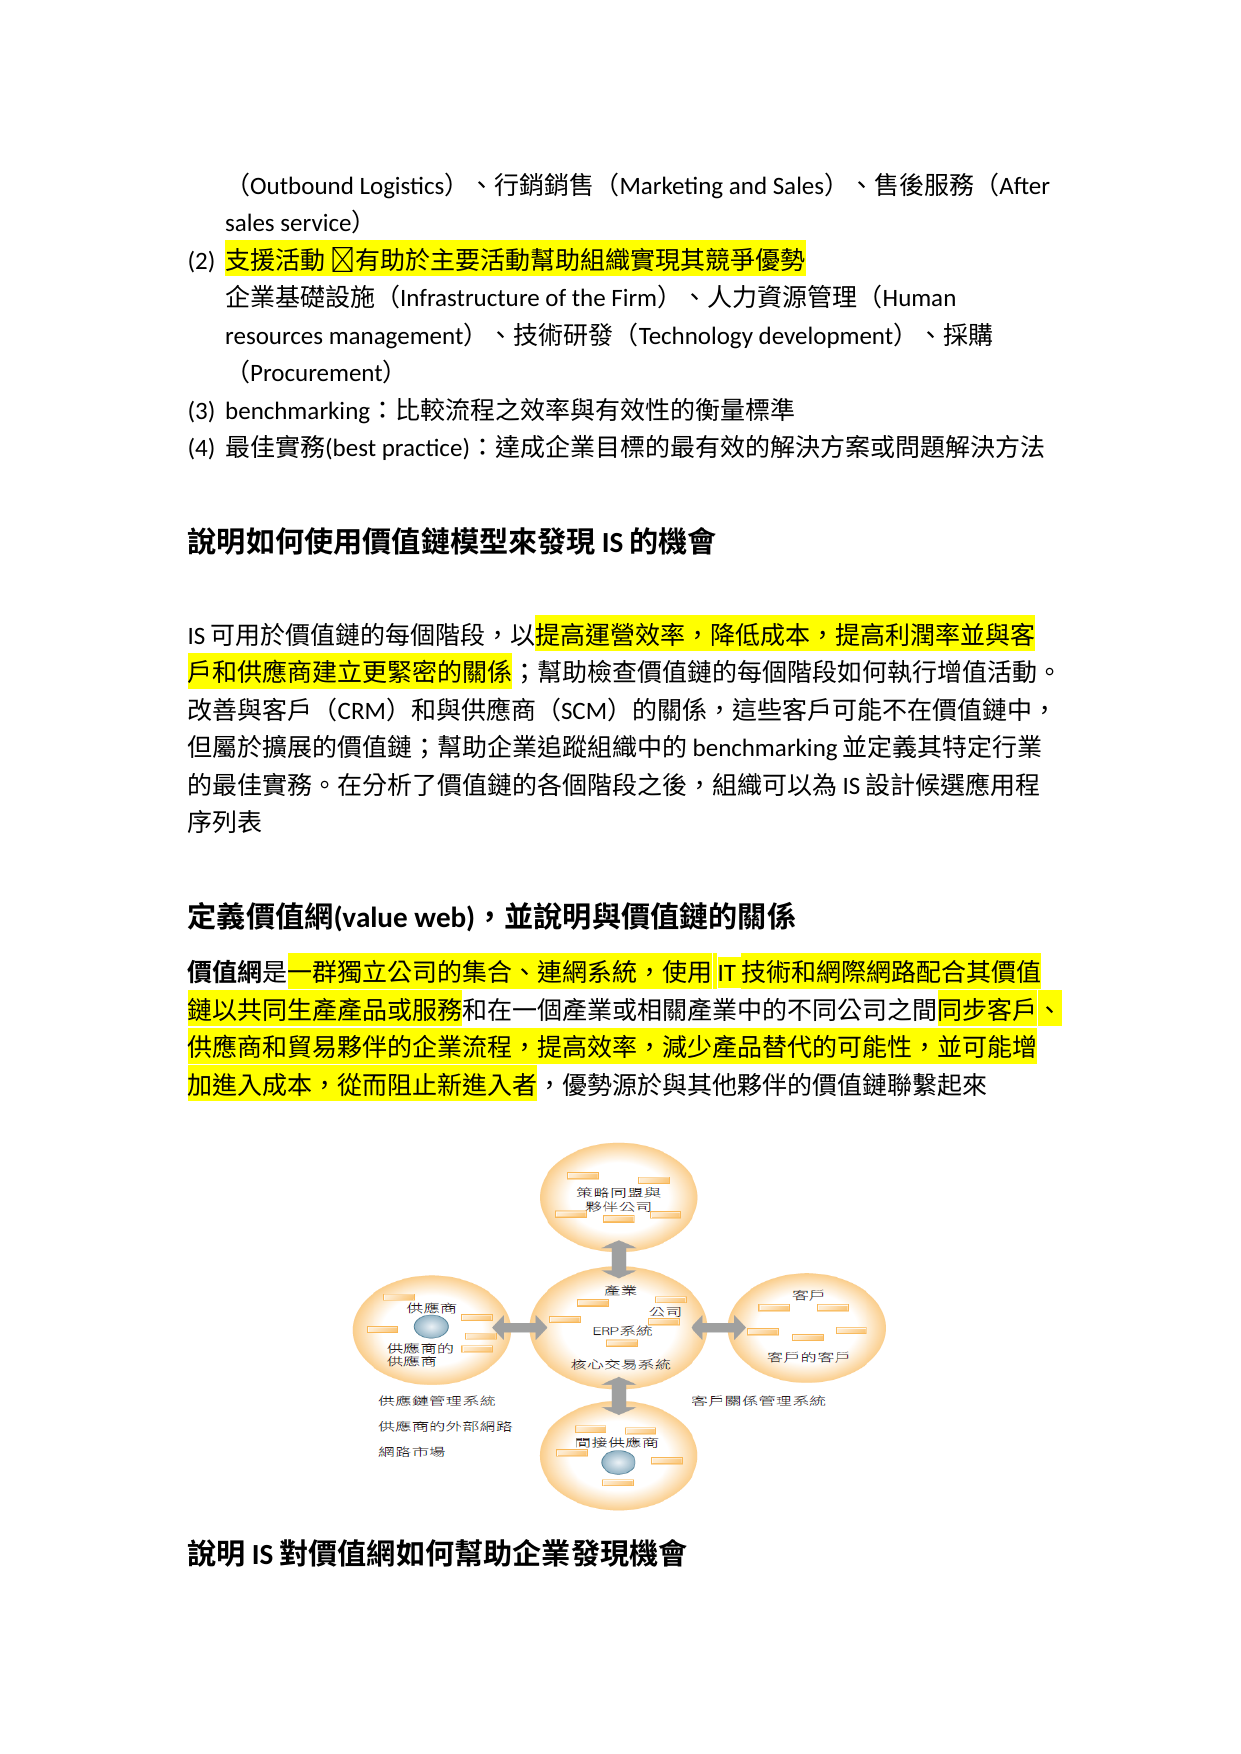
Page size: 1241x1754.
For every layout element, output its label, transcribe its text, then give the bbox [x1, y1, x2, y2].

text IS可用於價值鏈的每個階段，以提高運營效率，降低成本，提高利潤率並與客戶和供應商建立更緊密的關係；幫助檢查價值鏈的每個階段如何執行增值活動。改善與客戶（CRM）和與供應商（SCM）的關係，這些客戶可能不在價值鏈中，但屬於擴展的價值鏈；幫助企業追蹤組織中的benchmarking並定義其特定行業的最佳實務。在分析了價值鏈的各個階段之後，組織可以為IS設計候選應用程序列表 [187, 614, 1053, 839]
picture [344, 1139, 896, 1514]
text 定義價值網(value web)，並說明與價值鏈的關係 [187, 877, 1053, 952]
text 說明如何使用價值鏈模型來發現IS的機會 [187, 502, 1053, 577]
text 價值網是一群獨立公司的集合、連網系統，使用IT技術和網際網路配合其價值鏈以共同生產產品或服務和在一個產業或相關產業中的不同公司之間同步客戶、供應商和貿易夥伴的企業流程，提高效率，減少產品替代的可能性，並可能增加進入成本，從而阻止新進入者，優勢源於與其他夥伴的價值鏈聯繫起來 [187, 952, 1053, 1102]
list benchmarking：比較流程之效率與有效性的衡量標準 [187, 389, 1053, 427]
text 說明IS對價值網如何幫助企業發現機會 [187, 1514, 1053, 1589]
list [225, 164, 1053, 239]
list 最佳實務(best practice)：達成企業目標的最有效的解決方案或問題解決方法 [187, 427, 1053, 464]
list 企業基礎設施（Infrastructure of the Firm）、人力資源管理（Human resources management）、技術研發（Technology development）、採購（Procurement） [225, 277, 1053, 389]
list 支援活動 有助於主要活動幫助組織實現其競爭優勢 [187, 239, 1053, 277]
